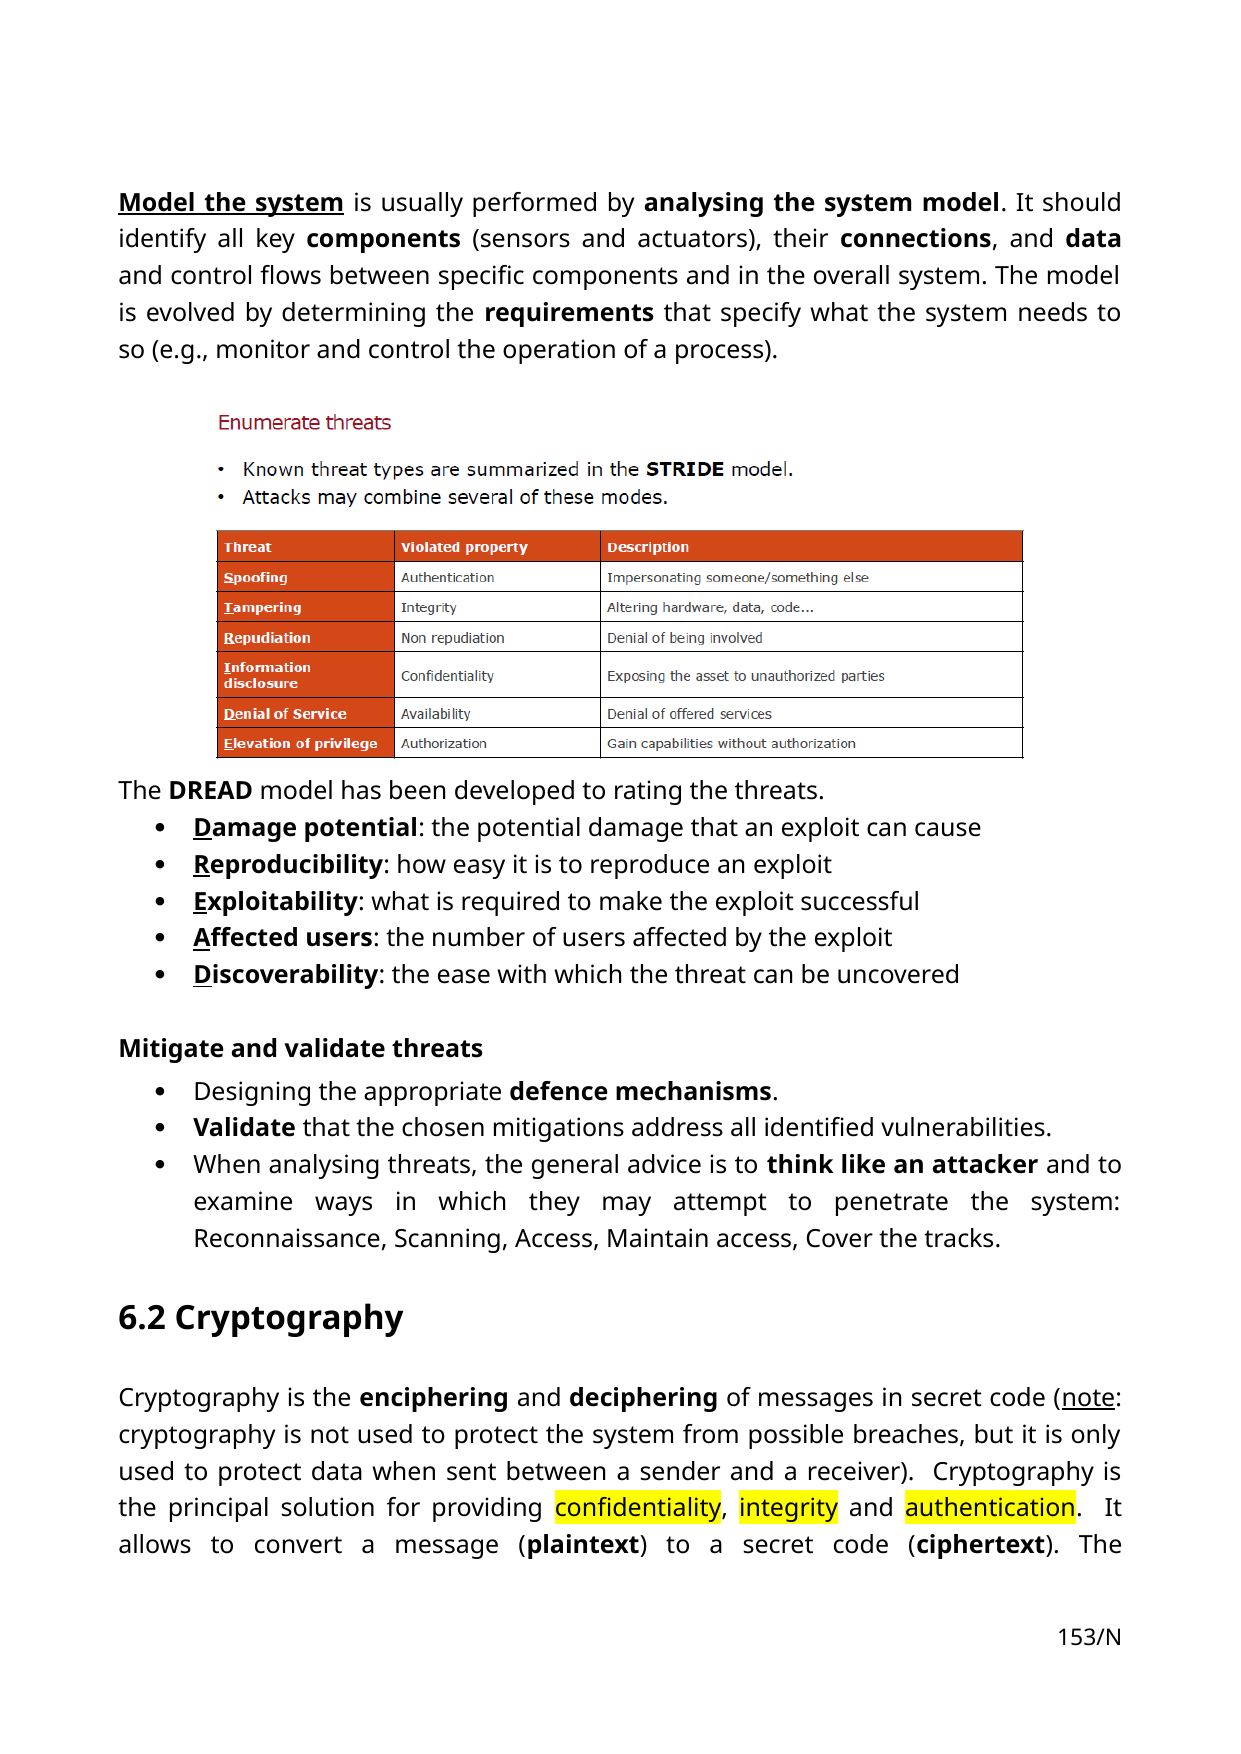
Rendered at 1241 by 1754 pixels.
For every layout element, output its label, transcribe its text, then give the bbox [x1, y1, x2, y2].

picture [200, 405, 1041, 771]
list Discoverability: the ease with which the threat can be uncovered [156, 957, 1122, 991]
text The DREAD model has been developed to rating the threats. [118, 773, 1122, 807]
list Affected users: the number of users affected by the exploit [156, 920, 1122, 954]
subtitle 6.2 Cryptography [118, 1294, 1122, 1339]
list When analysing threats, the general advice is to think like an attacker and to examine ways in which they may attempt to penetrate the system: Reconnaissance, Scanning, Access, Maintain access, Cover the tracks. [156, 1147, 1122, 1254]
list Designing the appropriate defence mechanisms. [156, 1073, 1122, 1107]
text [118, 1379, 1122, 1561]
text Model the system is usually performed by analysing the system model. It should identify all key components (sensors and actuators), their connections, and data and control flows between specific components and in the overall system. The model is evolved by determining the requirements that specify what the system needs to so (e.g., monitor and control the operation of a process). [118, 184, 1122, 366]
list Validate that the chosen mitigations address all identified vulnerabilities. [156, 1110, 1122, 1144]
text Mitigate and validate threats [118, 1030, 1122, 1064]
list Damage potential: the potential damage that an exploit can cause [156, 809, 1122, 844]
list Exploitability: what is required to make the exploit successful [156, 883, 1122, 917]
list Reproducibility: how easy it is to reproduce an exploit [156, 846, 1122, 880]
